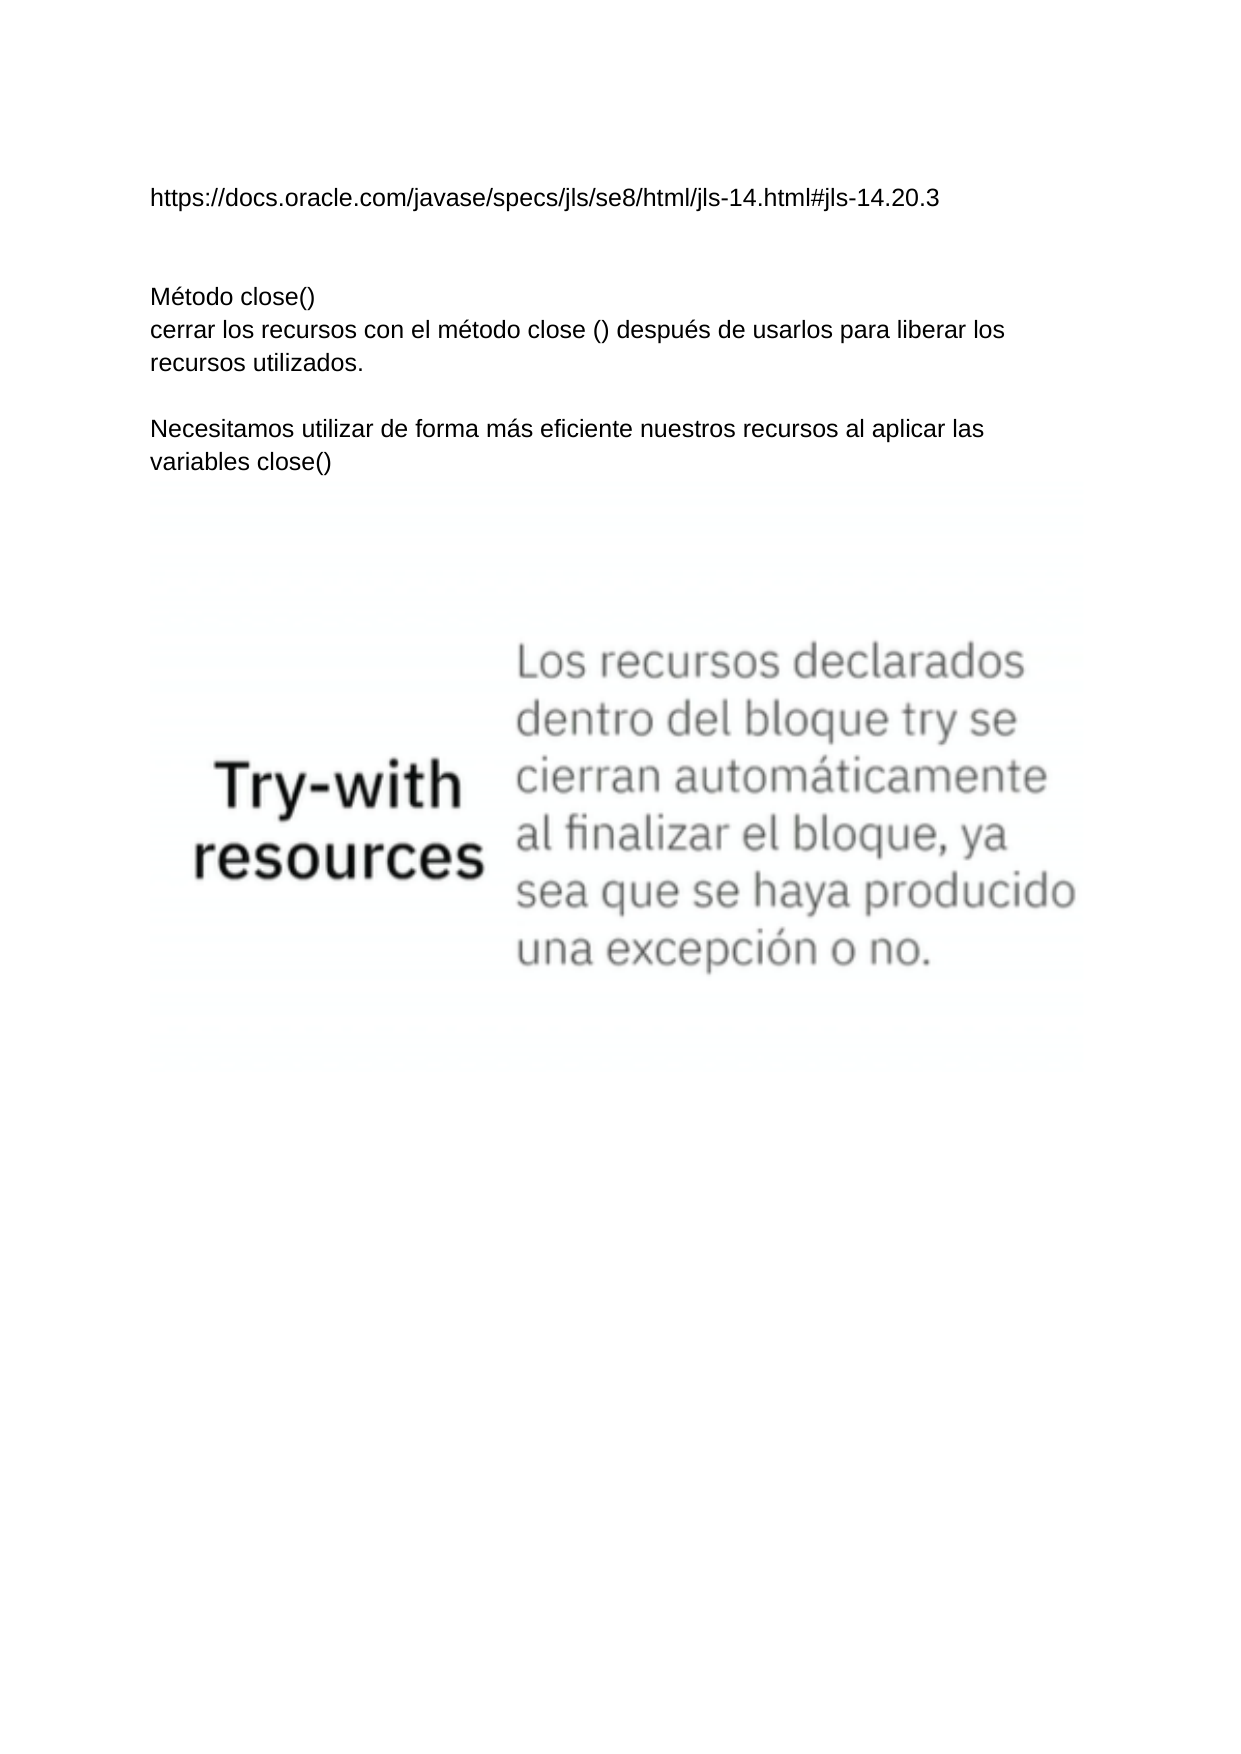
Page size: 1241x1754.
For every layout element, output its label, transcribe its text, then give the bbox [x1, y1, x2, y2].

picture [150, 480, 1084, 1072]
text cerrar los recursos con el método close () después de usarlos para liberar los recursos utilizados. [150, 315, 1090, 377]
text Método close() [150, 282, 1090, 311]
text https://docs.oracle.com/javase/specs/jls/se8/html/jls-14.html#jls-14.20.3 [150, 183, 1090, 212]
text Necesitamos utilizar de forma más eficiente nuestros recursos al aplicar las variables close() [150, 414, 1090, 476]
